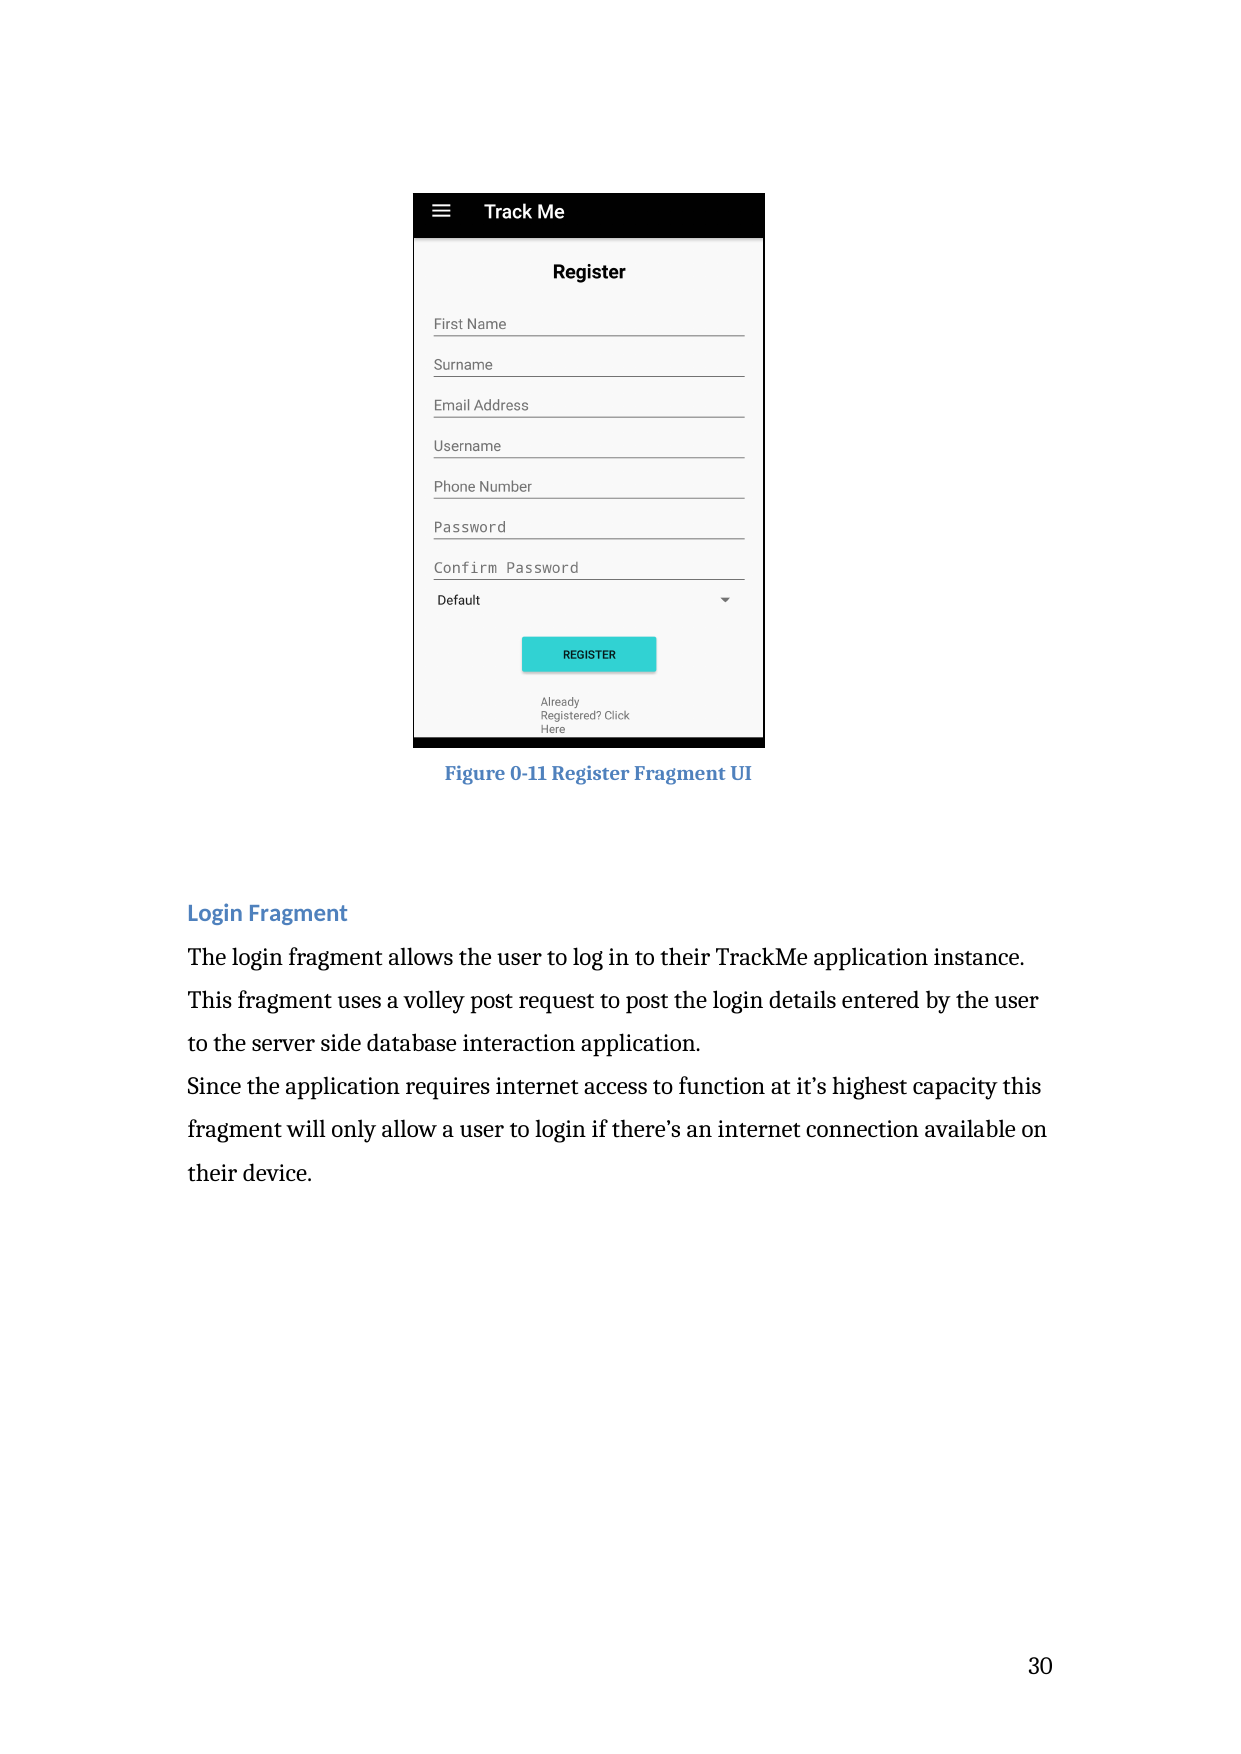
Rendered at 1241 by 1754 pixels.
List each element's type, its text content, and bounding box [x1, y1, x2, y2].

text Since the application requires internet access to function at it’s highest capacity this fragment will only allow a user to login if there’s an internet connection available on their device. [187, 1072, 1053, 1187]
text The login fragment allows the user to log in to their TrackMe application instance. This fragment uses a volley post request to post the login details entered by the user to the server side database interaction application. [187, 943, 1053, 1058]
subtitle Login Fragment [187, 897, 1053, 928]
picture [414, 195, 763, 746]
